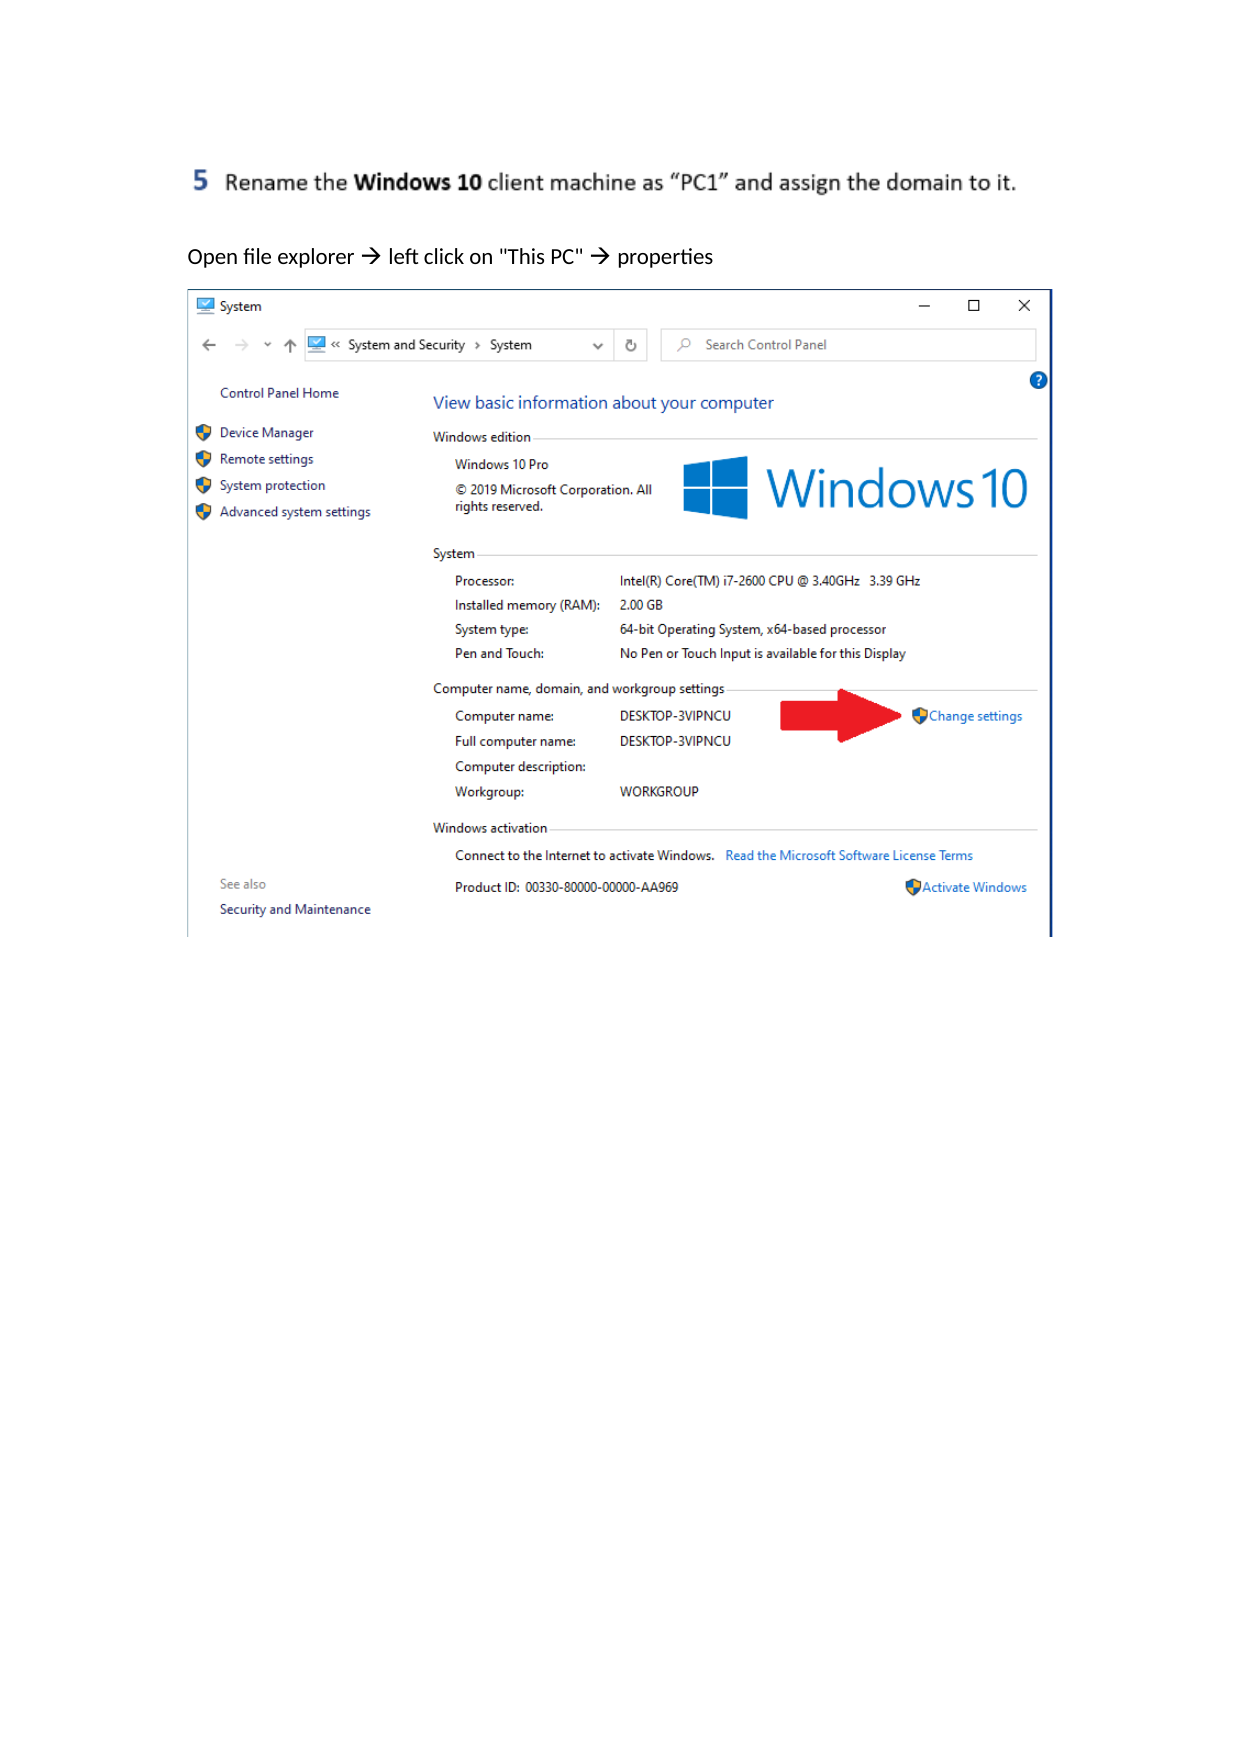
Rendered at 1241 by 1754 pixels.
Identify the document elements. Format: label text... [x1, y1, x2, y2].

picture [187, 289, 1053, 937]
text Open file explorer left click on "This PC" properties [187, 242, 1053, 270]
picture [187, 150, 1033, 224]
